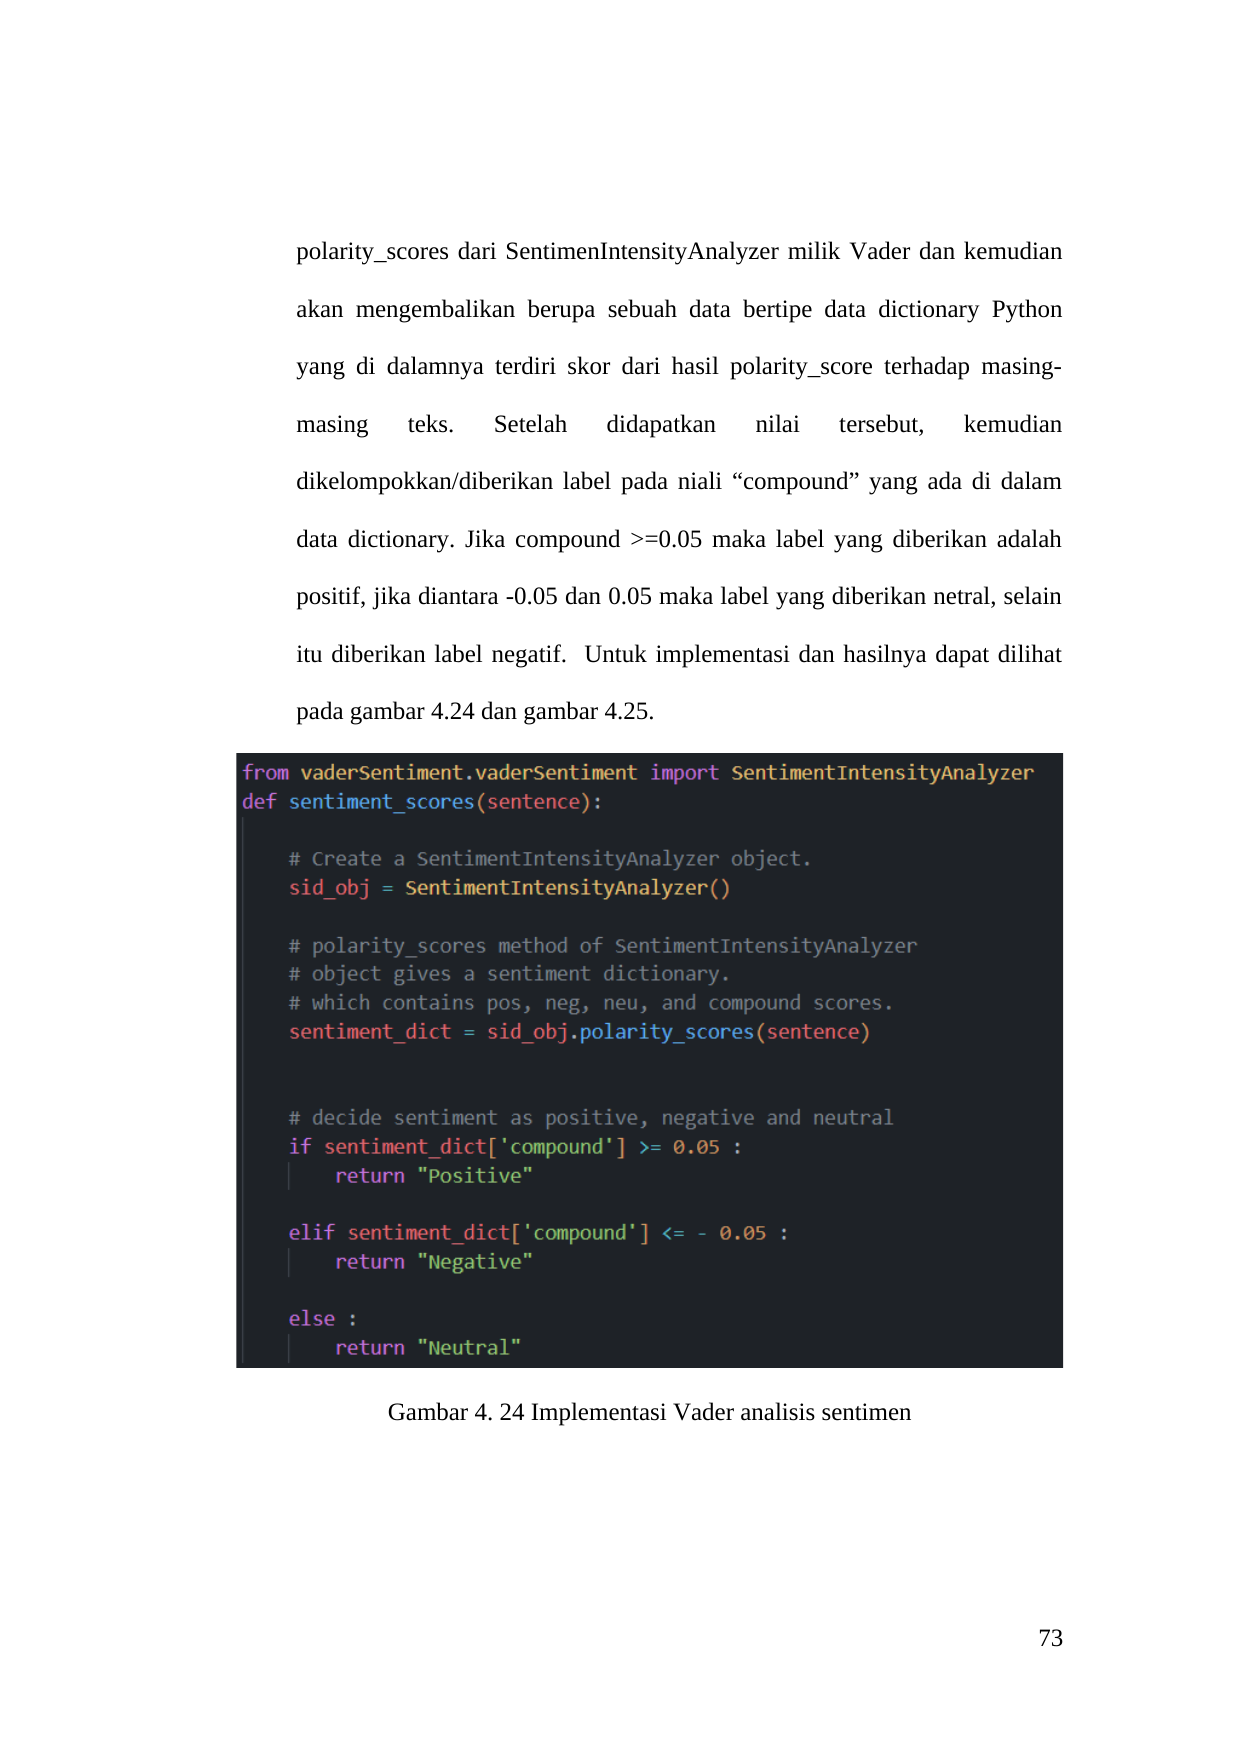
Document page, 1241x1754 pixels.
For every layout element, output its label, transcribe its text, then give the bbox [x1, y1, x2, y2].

text Gambar 4. 24 Implementasi Vader analisis sentimen [236, 1397, 1063, 1425]
picture [236, 753, 1064, 1368]
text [296, 236, 1063, 725]
